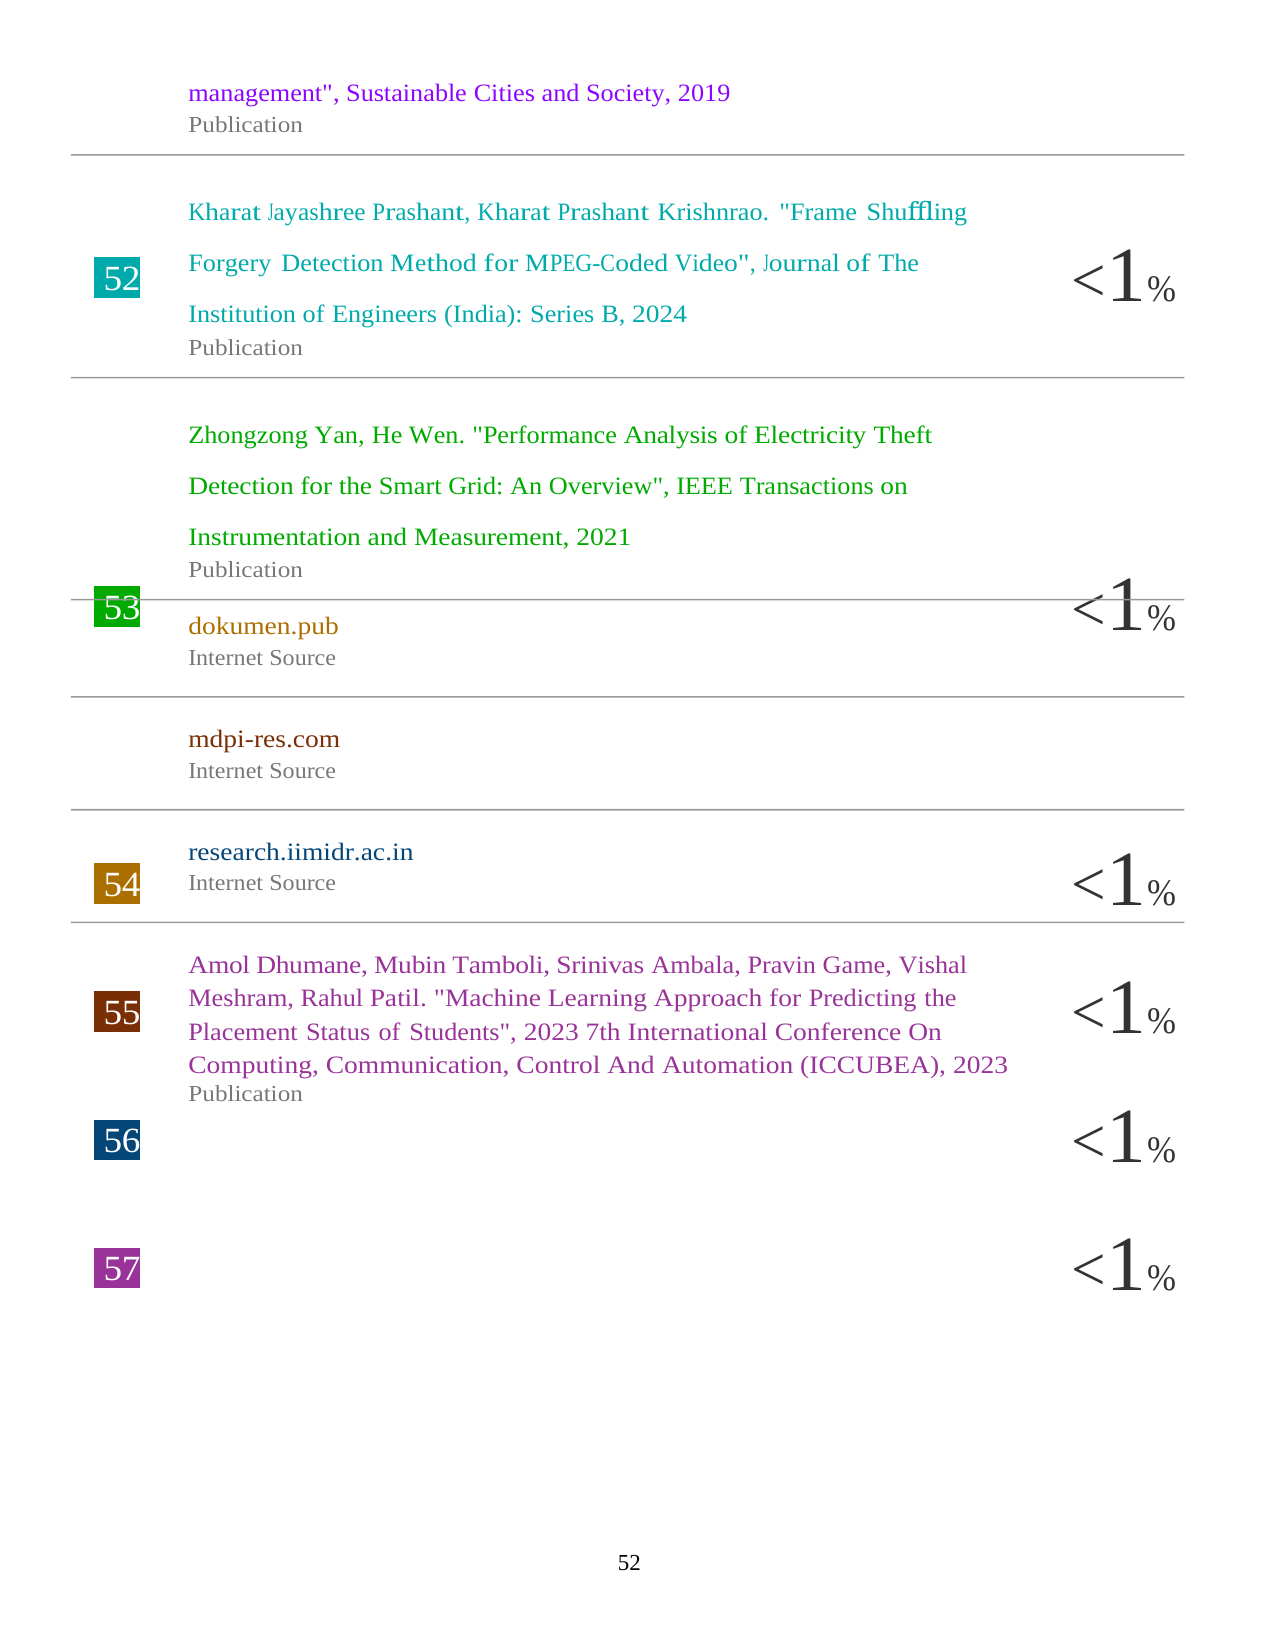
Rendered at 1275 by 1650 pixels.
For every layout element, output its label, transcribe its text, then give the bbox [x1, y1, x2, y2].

text research.iimidr.ac.in [188, 837, 1033, 866]
text Publication [188, 111, 1033, 138]
text Internet Source [188, 757, 1033, 783]
text Amol Dhumane, Mubin Tamboli, Srinivas Ambala, Pravin Game, Vishal Meshram, Rahul Patil. "Machine Learning Approach for Predicting the Placement Status of Students", 2023 7th International Conference On Computing, Communication, Control And Automation (ICCUBEA), 2023 [188, 950, 1020, 1079]
text Zhongzong Yan, He Wen. "Performance Analysis of Electricity Theft Detection for the Smart Grid: An Overview", IEEE Transactions on Instrumentation and Measurement, 2021 [188, 397, 998, 551]
text Internet Source [188, 644, 1033, 670]
text mdpi-res.com [188, 724, 1033, 753]
text Internet Source [188, 869, 1033, 896]
text management", Sustainable Cities and Society, 2019 [188, 56, 1019, 107]
text <1% [1072, 833, 1198, 923]
text <1% [1072, 1089, 1198, 1179]
text Publication [188, 556, 1033, 582]
text dokumen.pub [188, 611, 1033, 640]
text 56 [94, 1119, 147, 1160]
text Publication [188, 1084, 1033, 1106]
text <1% [1072, 961, 1198, 1051]
text Kharat Jayashree Prashant, Kharat Prashant Krishnrao. "Frame Shuﬄing Forgery Detection Method for MPEG-Coded Video", Journal of The Institution of Engineers (India): Series B, 2024 [188, 175, 1029, 328]
text <1% [1072, 228, 1198, 318]
text <1% [1072, 557, 1198, 647]
text Publication [188, 334, 1033, 360]
text <1% [1072, 1217, 1198, 1307]
